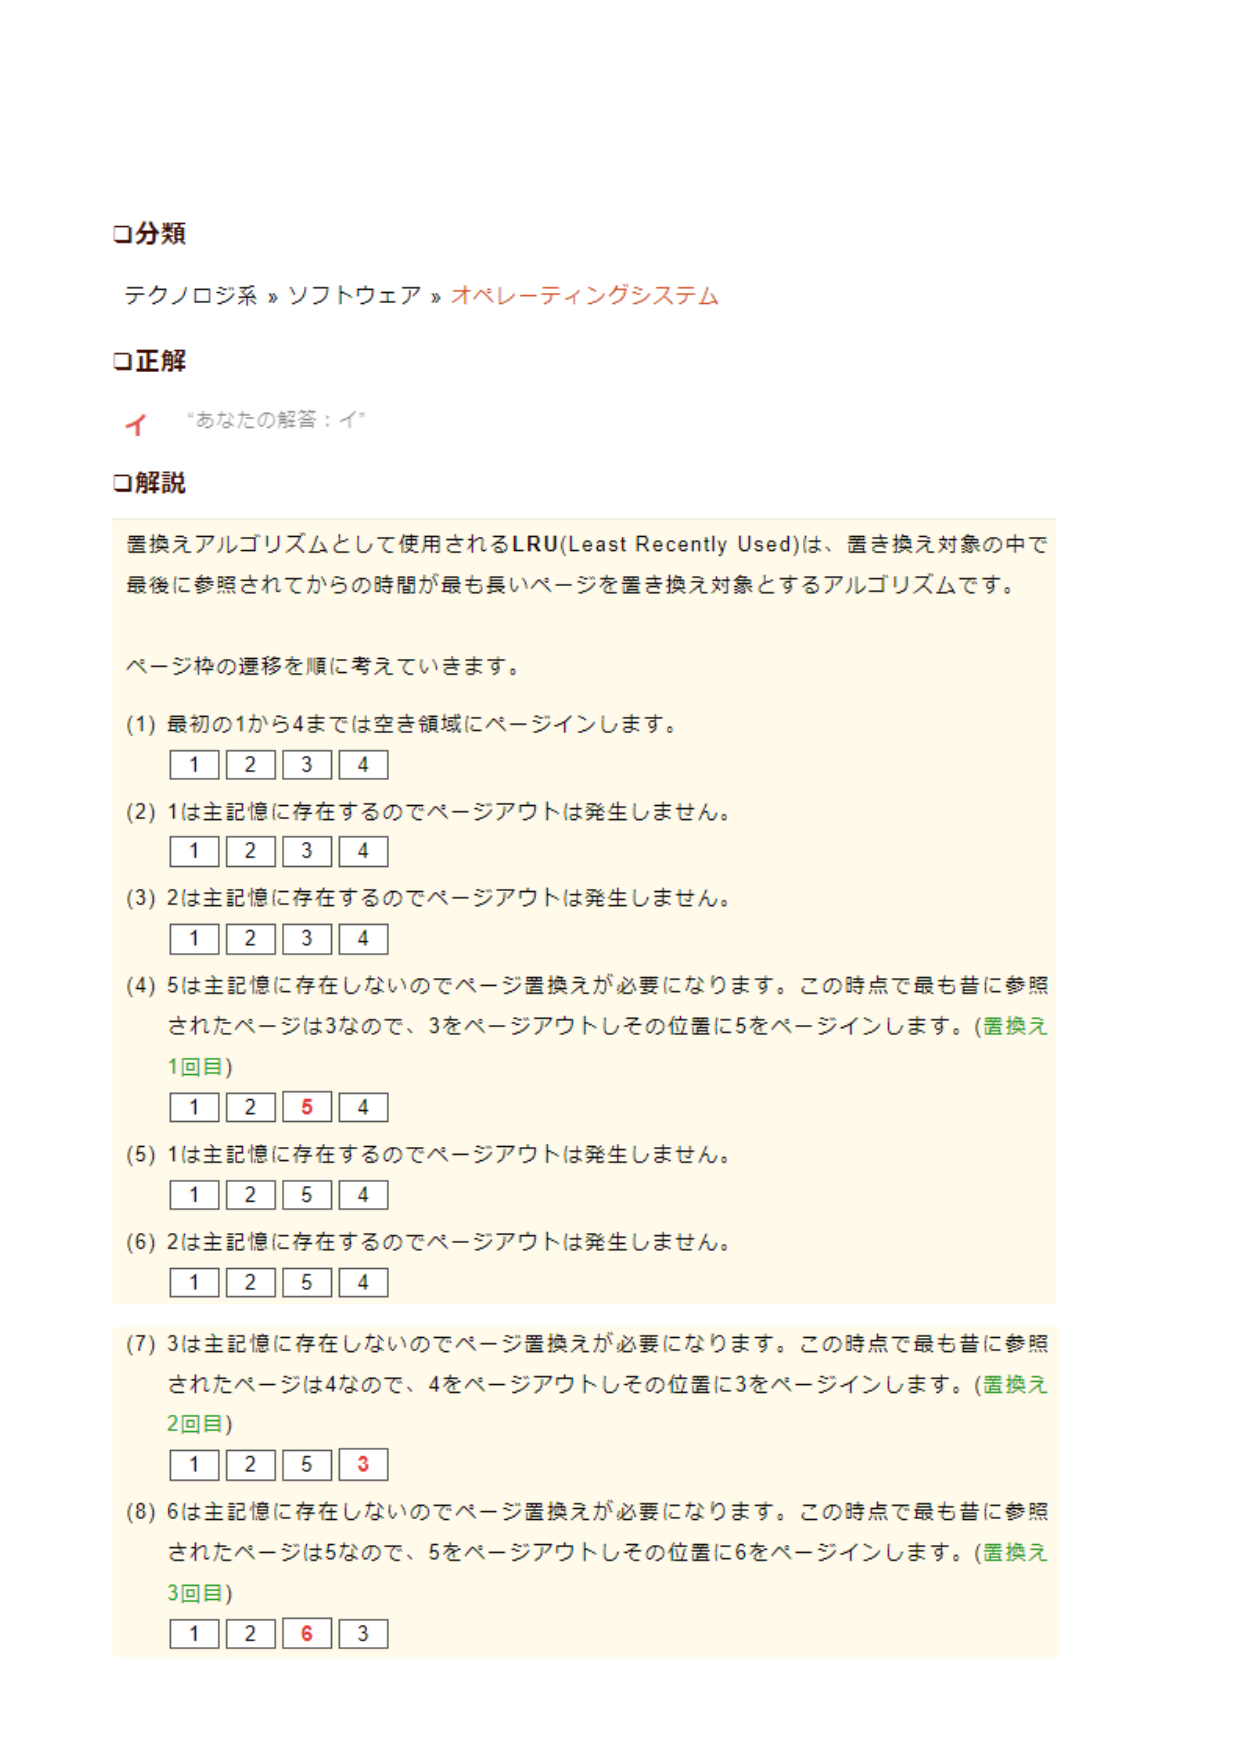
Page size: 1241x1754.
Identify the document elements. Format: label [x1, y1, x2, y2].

picture [112, 202, 1001, 452]
picture [112, 464, 1057, 1304]
picture [112, 1327, 1060, 1657]
